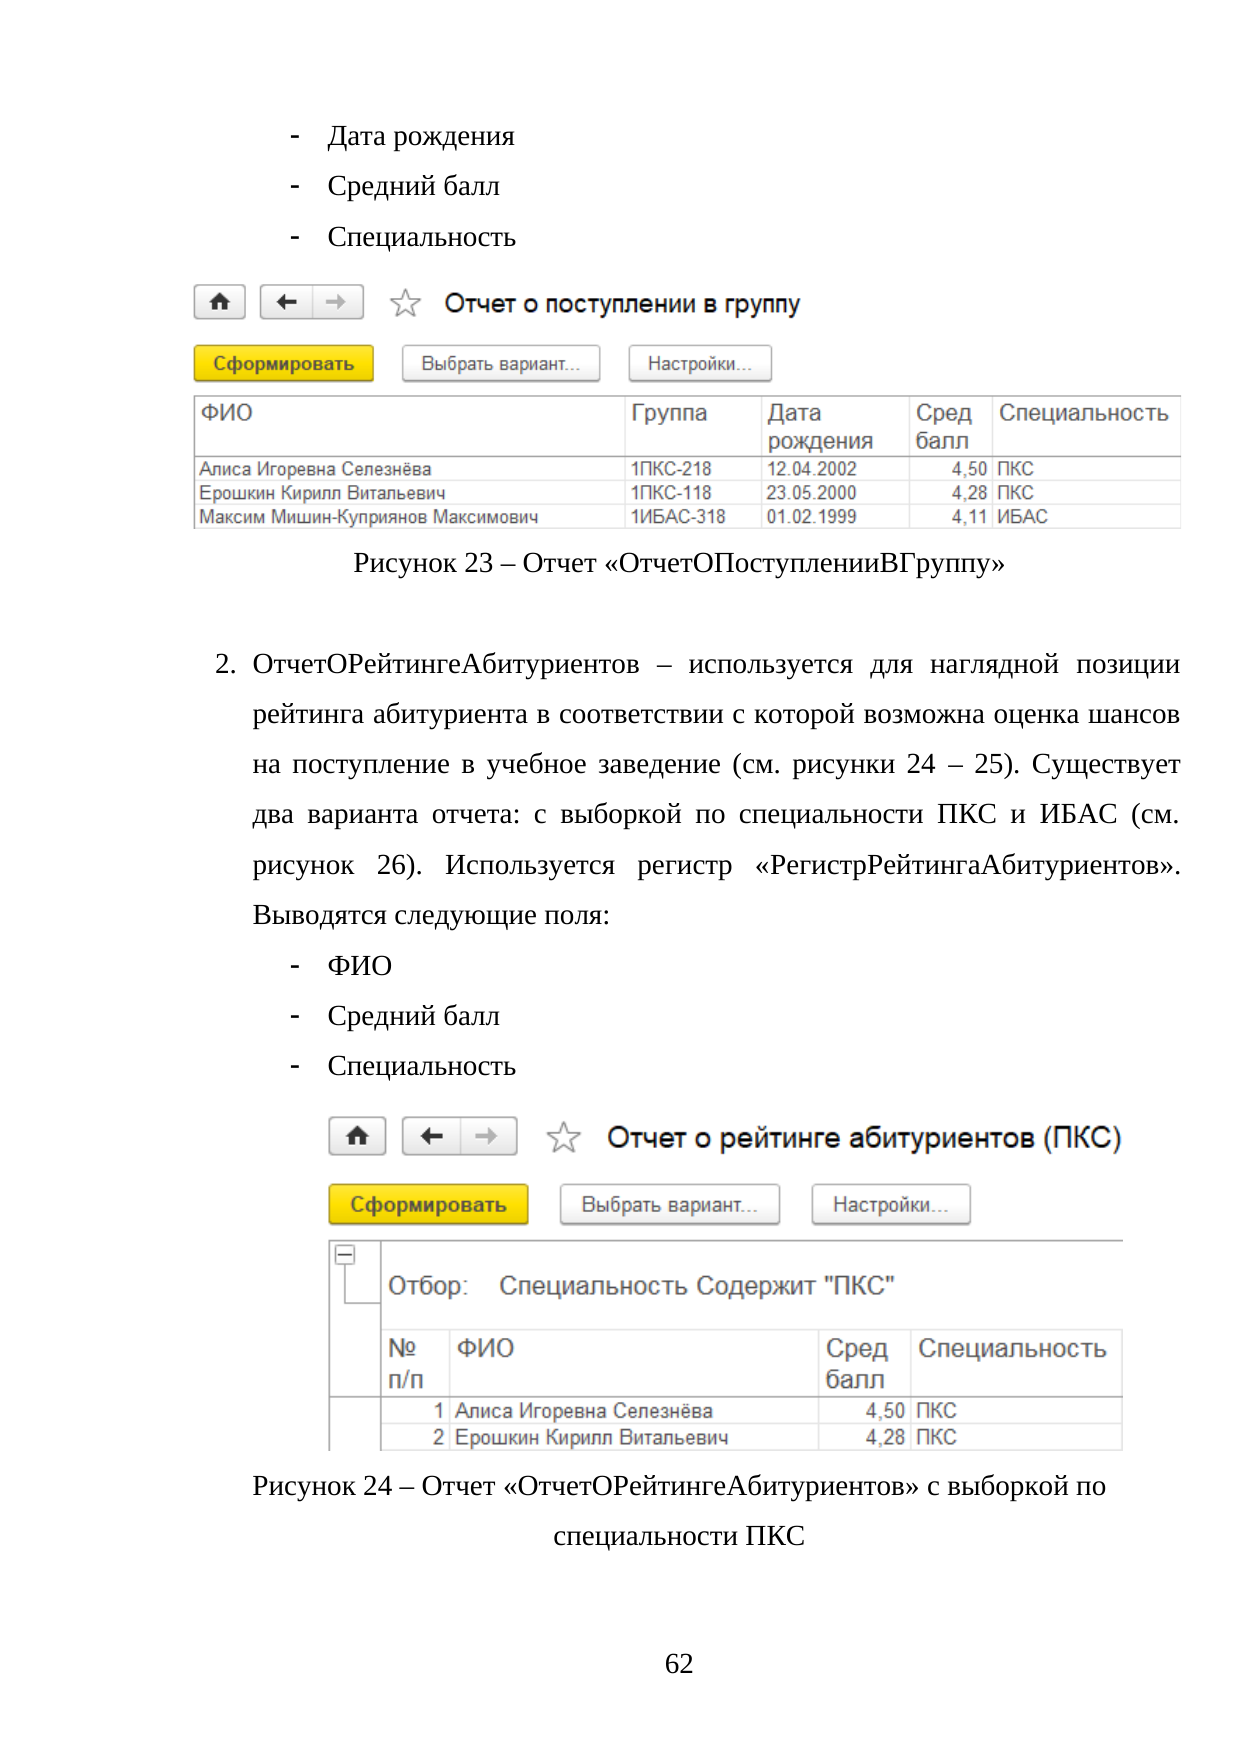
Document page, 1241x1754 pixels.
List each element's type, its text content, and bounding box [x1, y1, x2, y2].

list ОтчетОРейтингеАбитуриентов – используется для наглядной позиции рейтинга абитуриента в соответствии с которой возможна оценка шансов на поступление в учебное заведение (см. рисунки 24 – 25). Существует два варианта отчета: с выборкой по специальности ПКС и ИБАС (см. рисунок 26). Используется регистр «РегистрРейтингаАбитуриентов». Выводятся следующие поля: [215, 646, 1181, 931]
text Рисунок 23 – Отчет «ОтчетОПоступленииВГруппу» [177, 545, 1181, 579]
picture [177, 269, 1182, 529]
list Специальность [290, 1048, 1181, 1082]
list Специальность [290, 219, 1181, 253]
list Средний балл [290, 998, 1181, 1032]
text Рисунок 24 – Отчет «ОтчетОРейтингеАбитуриентов» с выборкой по специальности ПКС [177, 1468, 1181, 1552]
picture [310, 1098, 1123, 1451]
list Дата рождения [290, 118, 1181, 152]
list Средний балл [290, 168, 1181, 202]
list ФИО [290, 948, 1181, 981]
